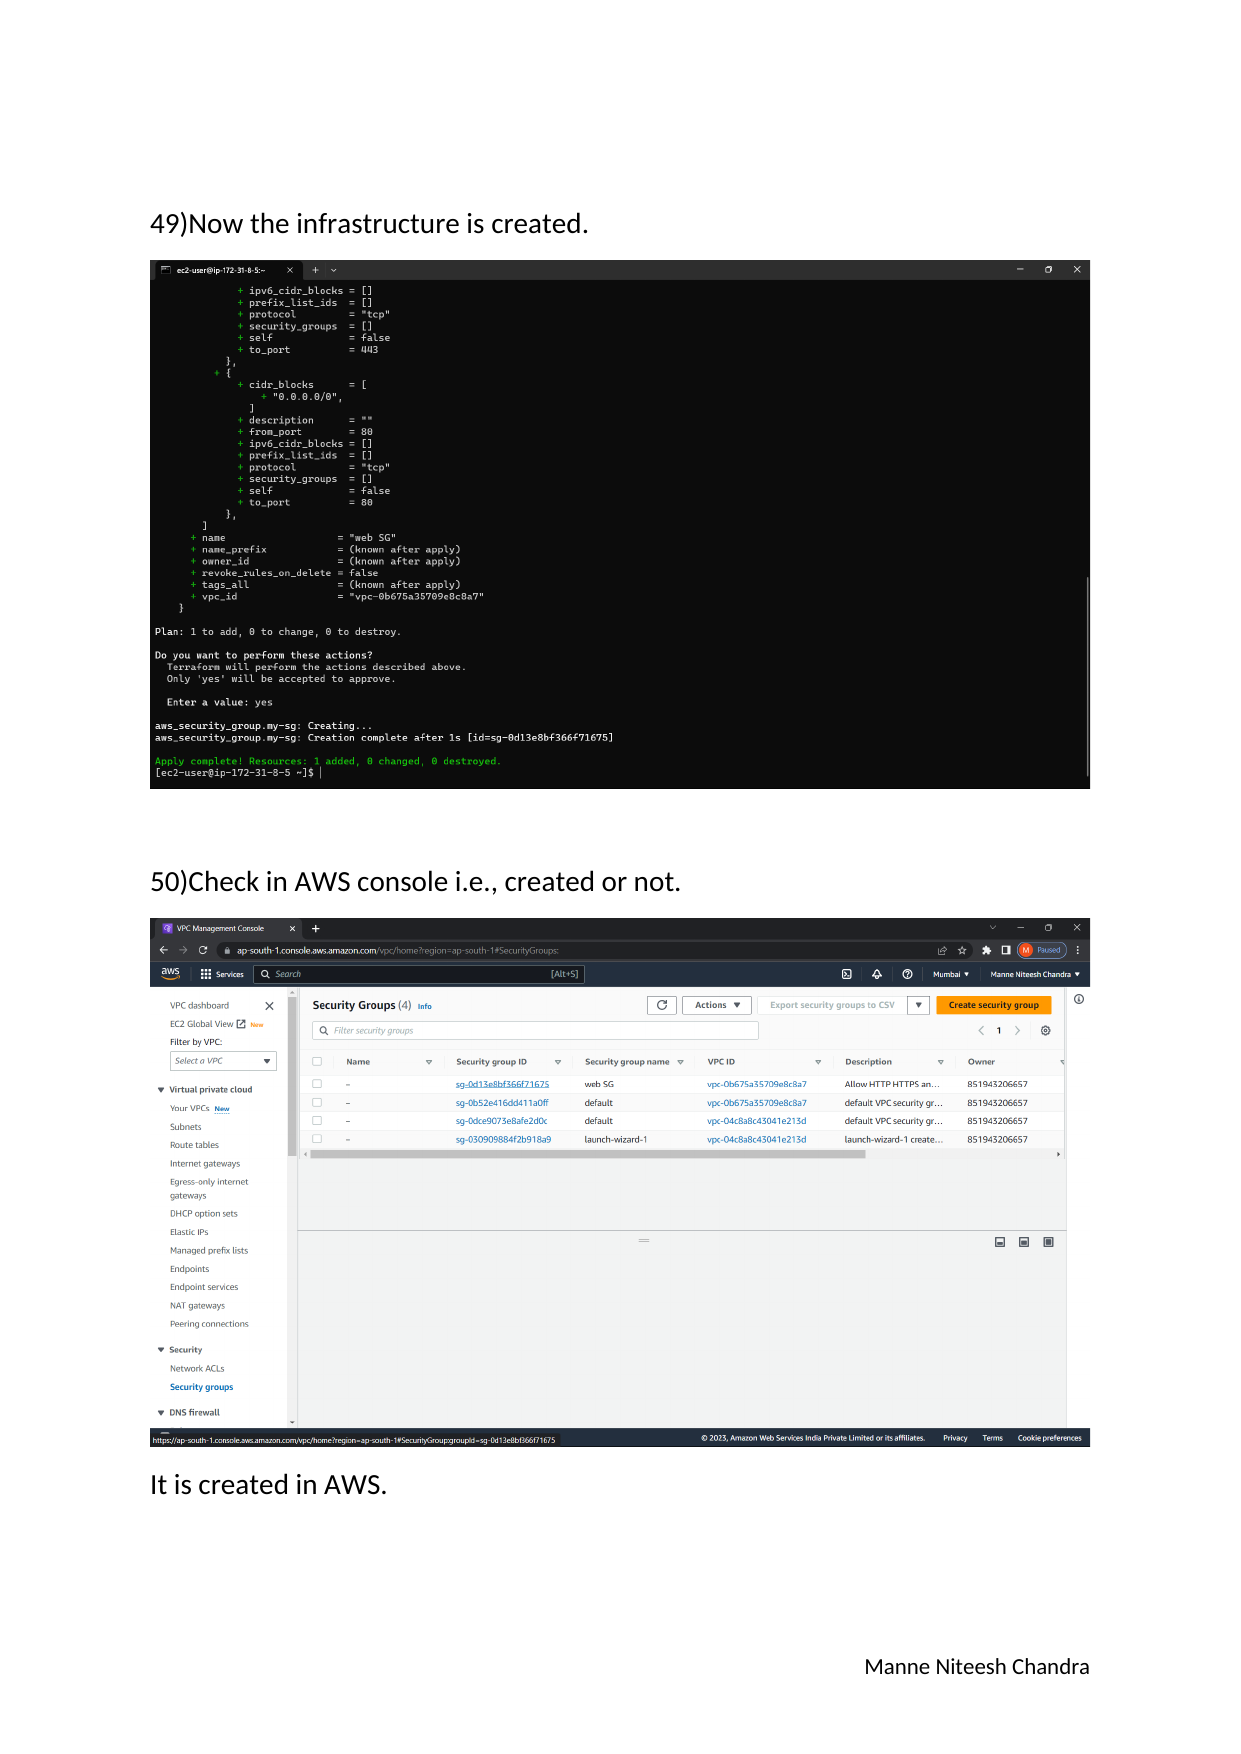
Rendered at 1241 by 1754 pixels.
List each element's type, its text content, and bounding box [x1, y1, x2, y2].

picture [150, 260, 1091, 789]
text 50)Check in AWS console i.e., created or not. [150, 863, 1090, 899]
text 49)Now the infrastructure is created. [150, 205, 1090, 241]
text It is created in AWS. [150, 1466, 1090, 1501]
picture [150, 918, 1091, 1447]
